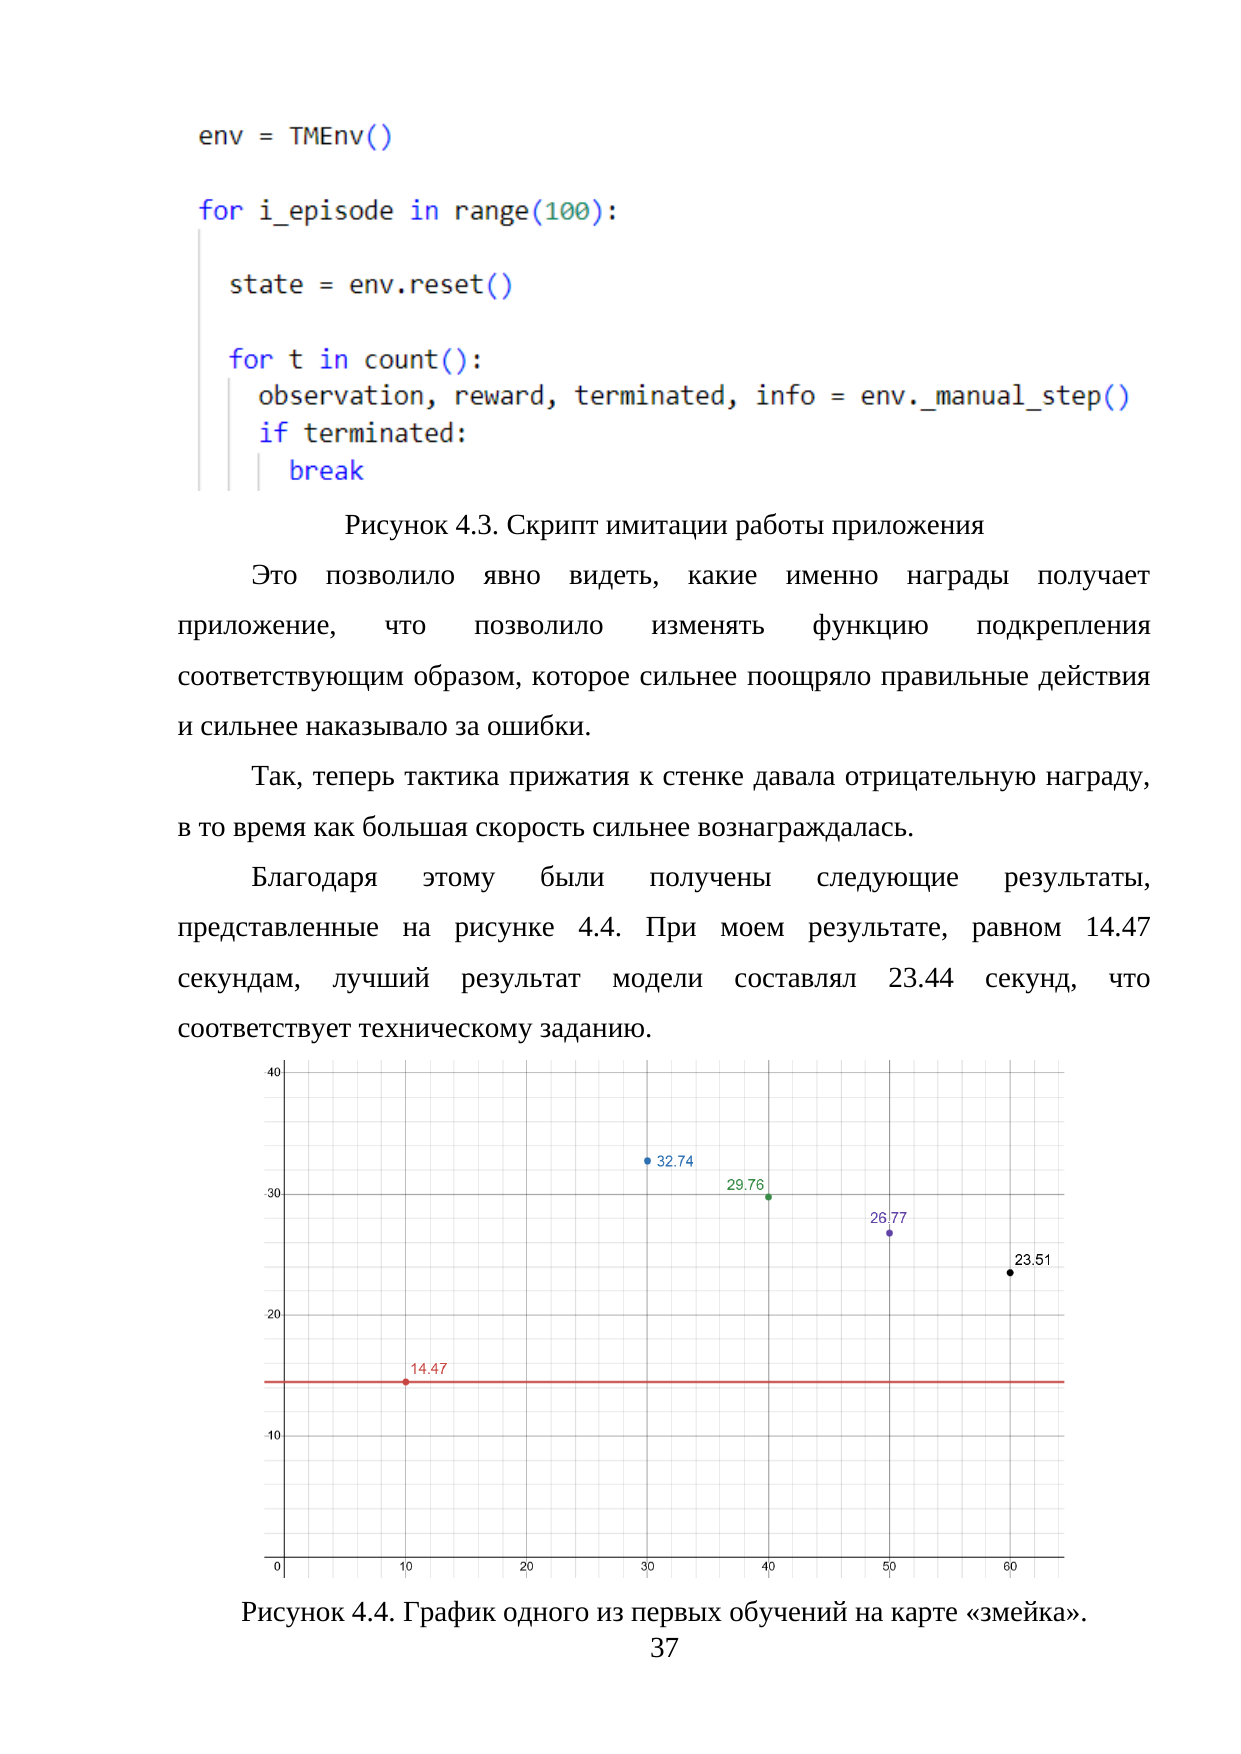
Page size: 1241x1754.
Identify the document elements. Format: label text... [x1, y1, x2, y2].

picture [189, 118, 1140, 491]
list Рисунок 4.4. График одного из первых обучений на карте «змейка». [177, 1594, 1152, 1628]
picture [264, 1060, 1065, 1578]
list Так, теперь тактика прижатия к стенке давала отрицательную награду, в то время как большая скорость сильнее вознаграждалась. [177, 758, 1152, 842]
list Благодаря этому были получены следующие результаты, представленные на рисунке 4.4. При моем результате, равном 14.47 секундам, лучший результат модели составлял 23.44 секунд, что соответствует техническому заданию. [177, 859, 1152, 1043]
list Это позволило явно видеть, какие именно награды получает приложение, что позволило изменять функцию подкрепления соответствующим образом, которое сильнее поощряло правильные действия и сильнее наказывало за ошибки. [177, 557, 1152, 742]
list Рисунок 4.3. Скрипт имитации работы приложения [177, 507, 1152, 540]
